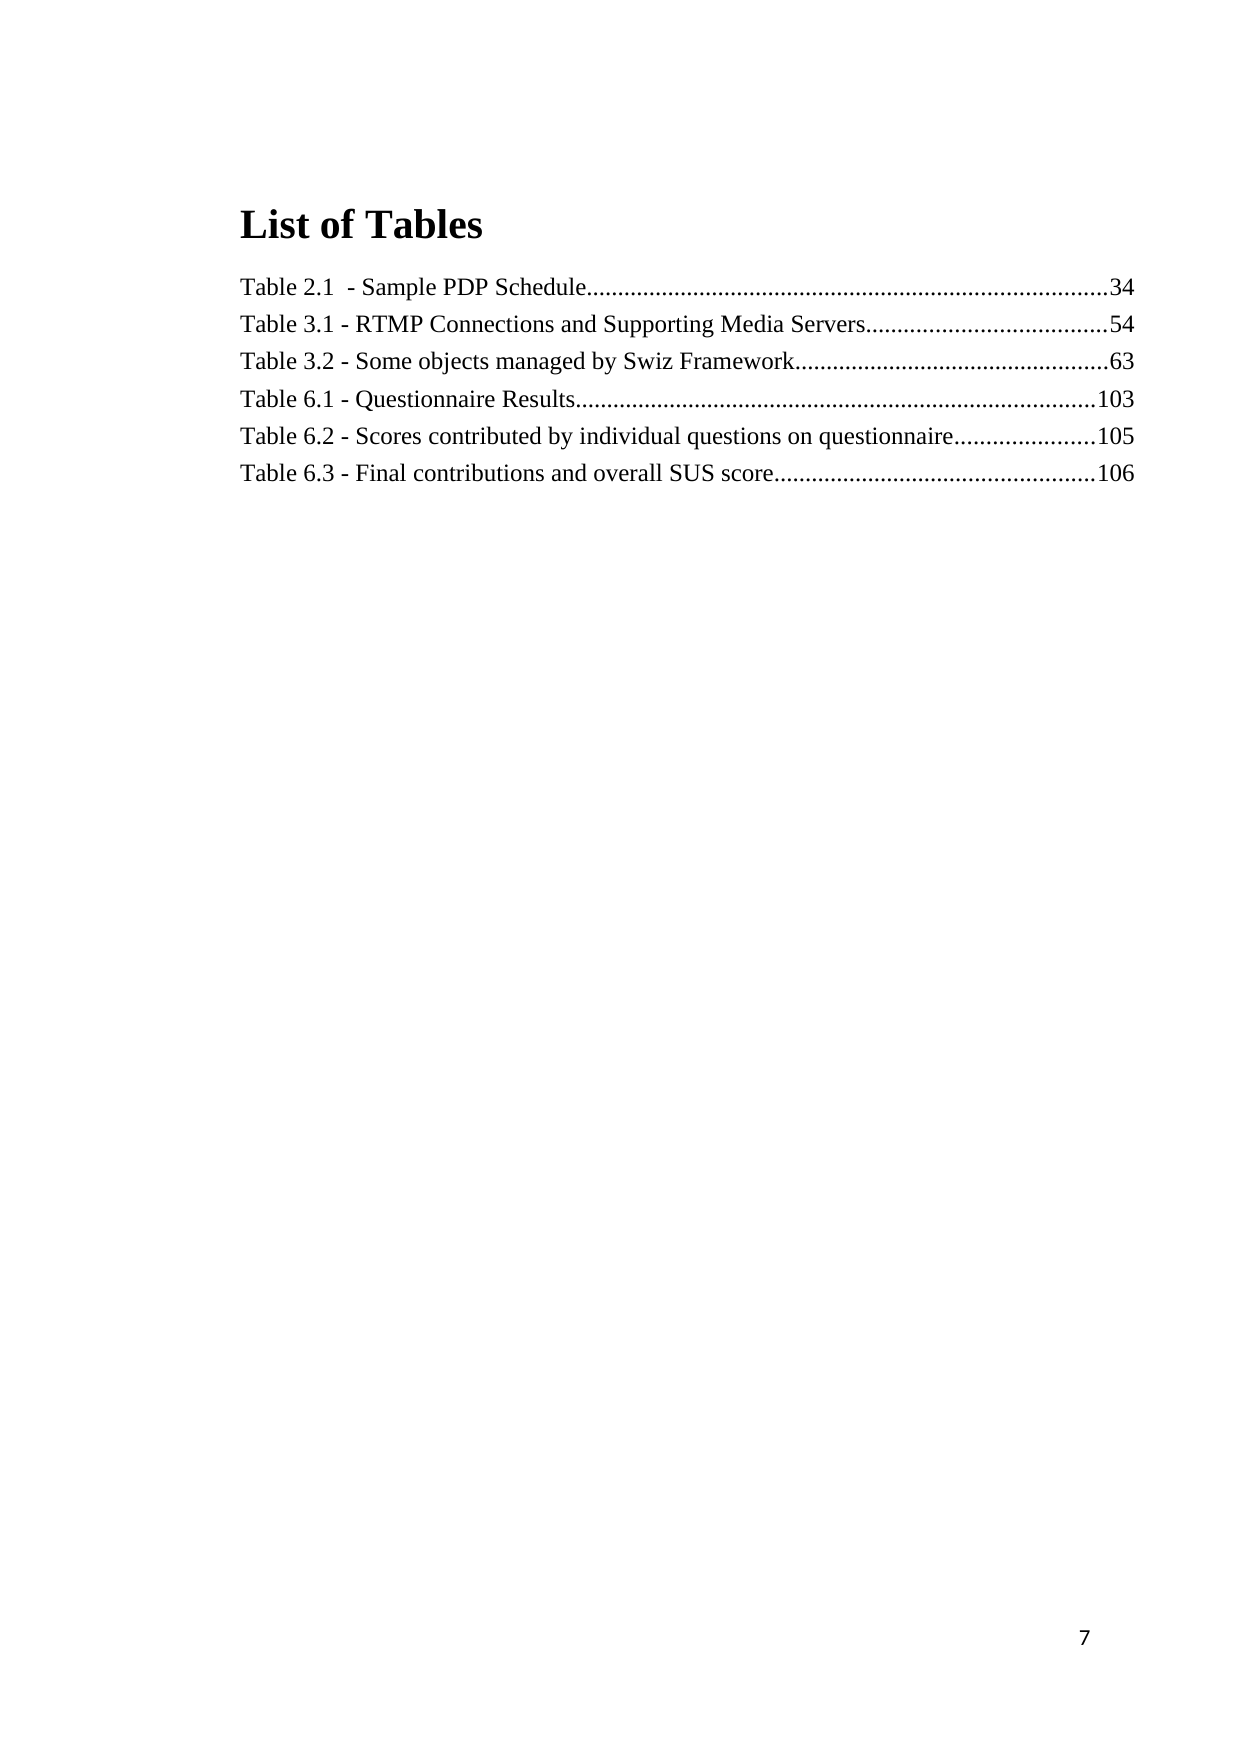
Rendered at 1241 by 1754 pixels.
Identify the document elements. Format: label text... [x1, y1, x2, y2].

text Table 6.3 - Final contributions and overall SUS score 106 [240, 458, 1090, 487]
text Table 6.1 - Questionnaire Results 103 [240, 384, 1090, 412]
subtitle List of Tables [240, 200, 1090, 248]
text Table 6.2 - Scores contributed by individual questions on questionnaire 105 [240, 421, 1090, 450]
text Table 3.2 - Some objects managed by Swiz Framework 63 [240, 346, 1090, 375]
text Table 2.1 - Sample PDP Schedule 34 [240, 272, 1090, 301]
text Table 3.1 - RTMP Connections and Supporting Media Servers 54 [240, 309, 1090, 338]
